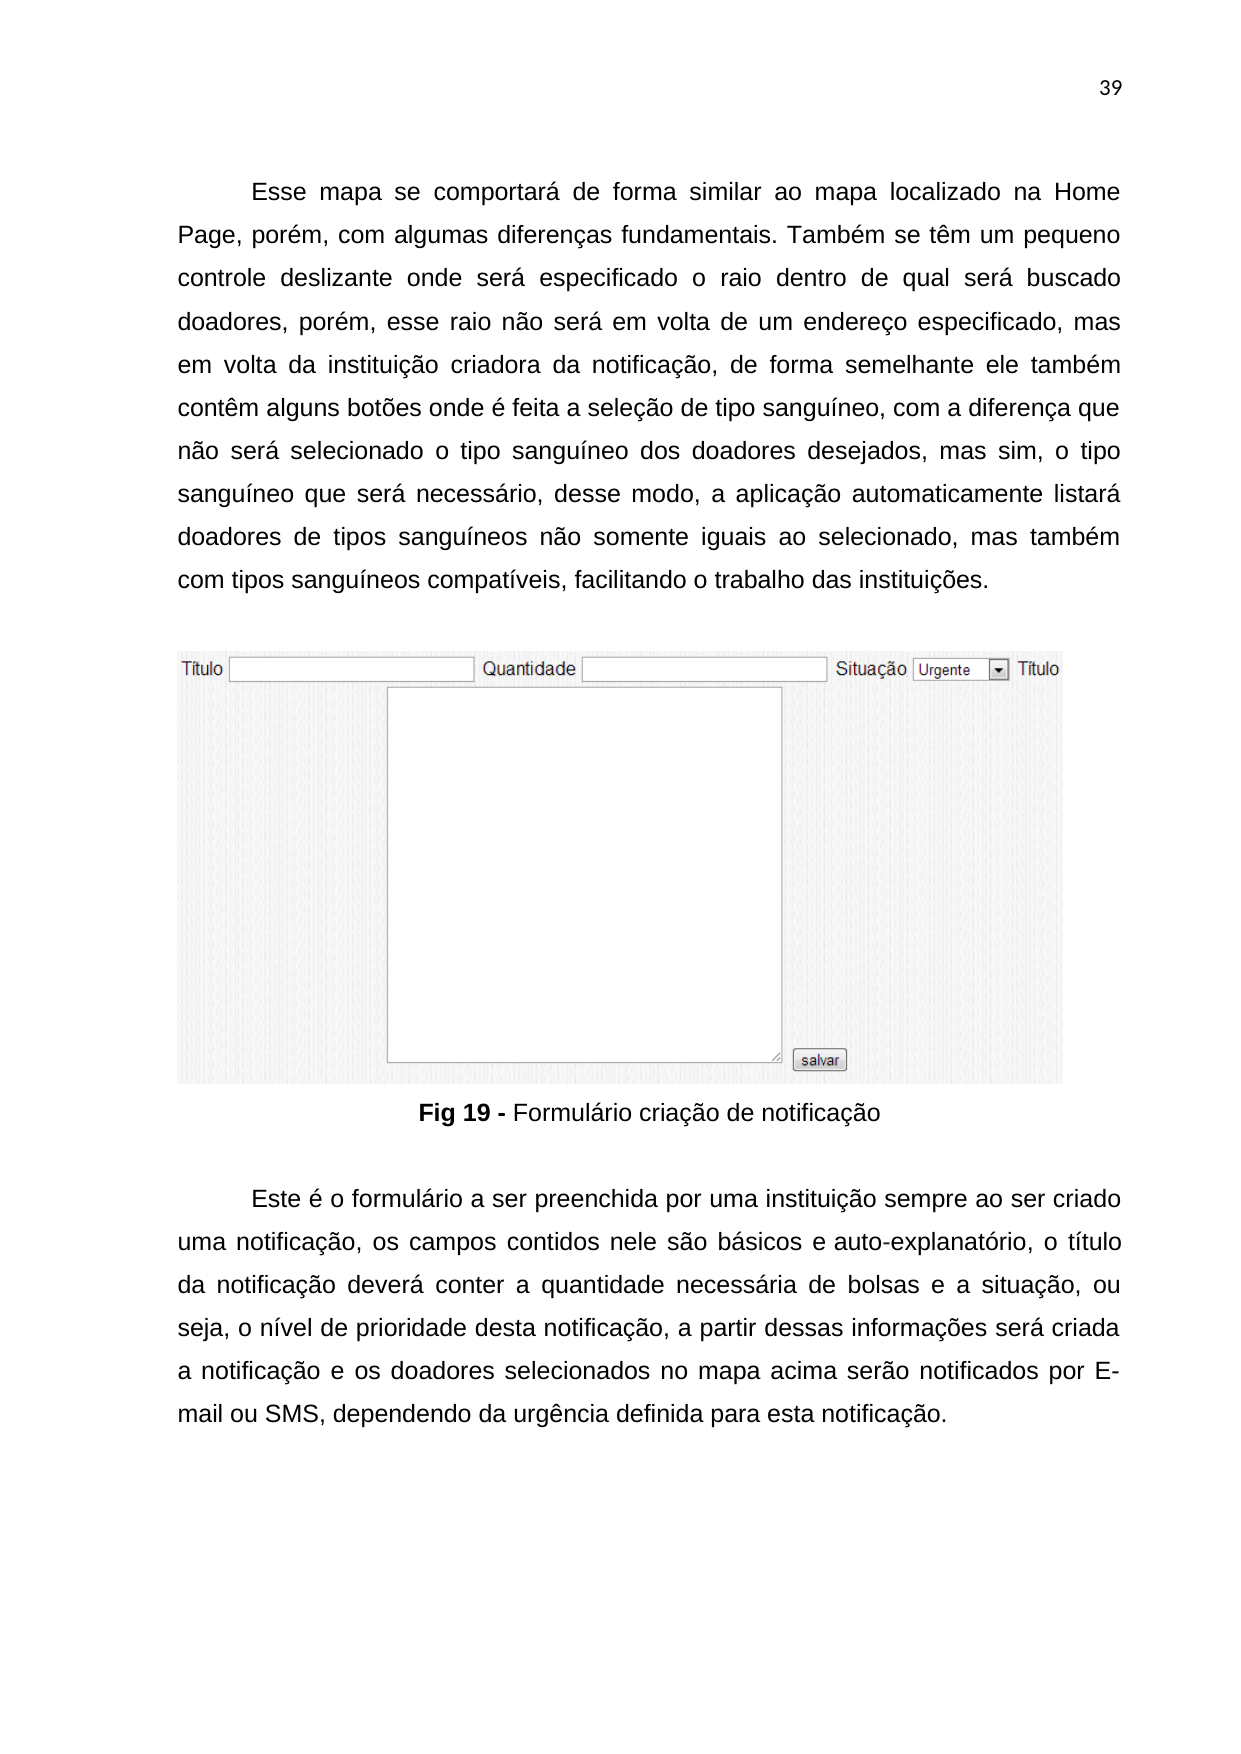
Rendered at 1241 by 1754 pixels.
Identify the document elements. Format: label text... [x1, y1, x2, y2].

text Fig 19 - Formulário criação de notificação [177, 1097, 1122, 1126]
text Este é o formulário a ser preenchida por uma instituição sempre ao ser criado uma notificação, os campos contidos nele são básicos e auto-explanatório, o título da notificação deverá conter a quantidade necessária de bolsas e a situação, ou seja, o nível de prioridade desta notificação, a partir dessas informações será criada a notificação e os doadores selecionados no mapa acima serão notificados por E-mail ou SMS, dependendo da urgência definida para esta notificação. [177, 1184, 1122, 1428]
picture [177, 651, 1063, 1084]
text Esse mapa se comportará de forma similar ao mapa localizado na Home Page, porém, com algumas diferenças fundamentais. Também se têm um pequeno controle deslizante onde será especificado o raio dentro de qual será buscado doadores, porém, esse raio não será em volta de um endereço especificado, mas em volta da instituição criadora da notificação, de forma semelhante ele também contêm alguns botões onde é feita a seleção de tipo sanguíneo, com a diferença que não será selecionado o tipo sanguíneo dos doadores desejados, mas sim, o tipo sanguíneo que será necessário, desse modo, a aplicação automaticamente listará doadores de tipos sanguíneos não somente iguais ao selecionado, mas também com tipos sanguíneos compatíveis, facilitando o trabalho das instituições. [177, 177, 1122, 594]
